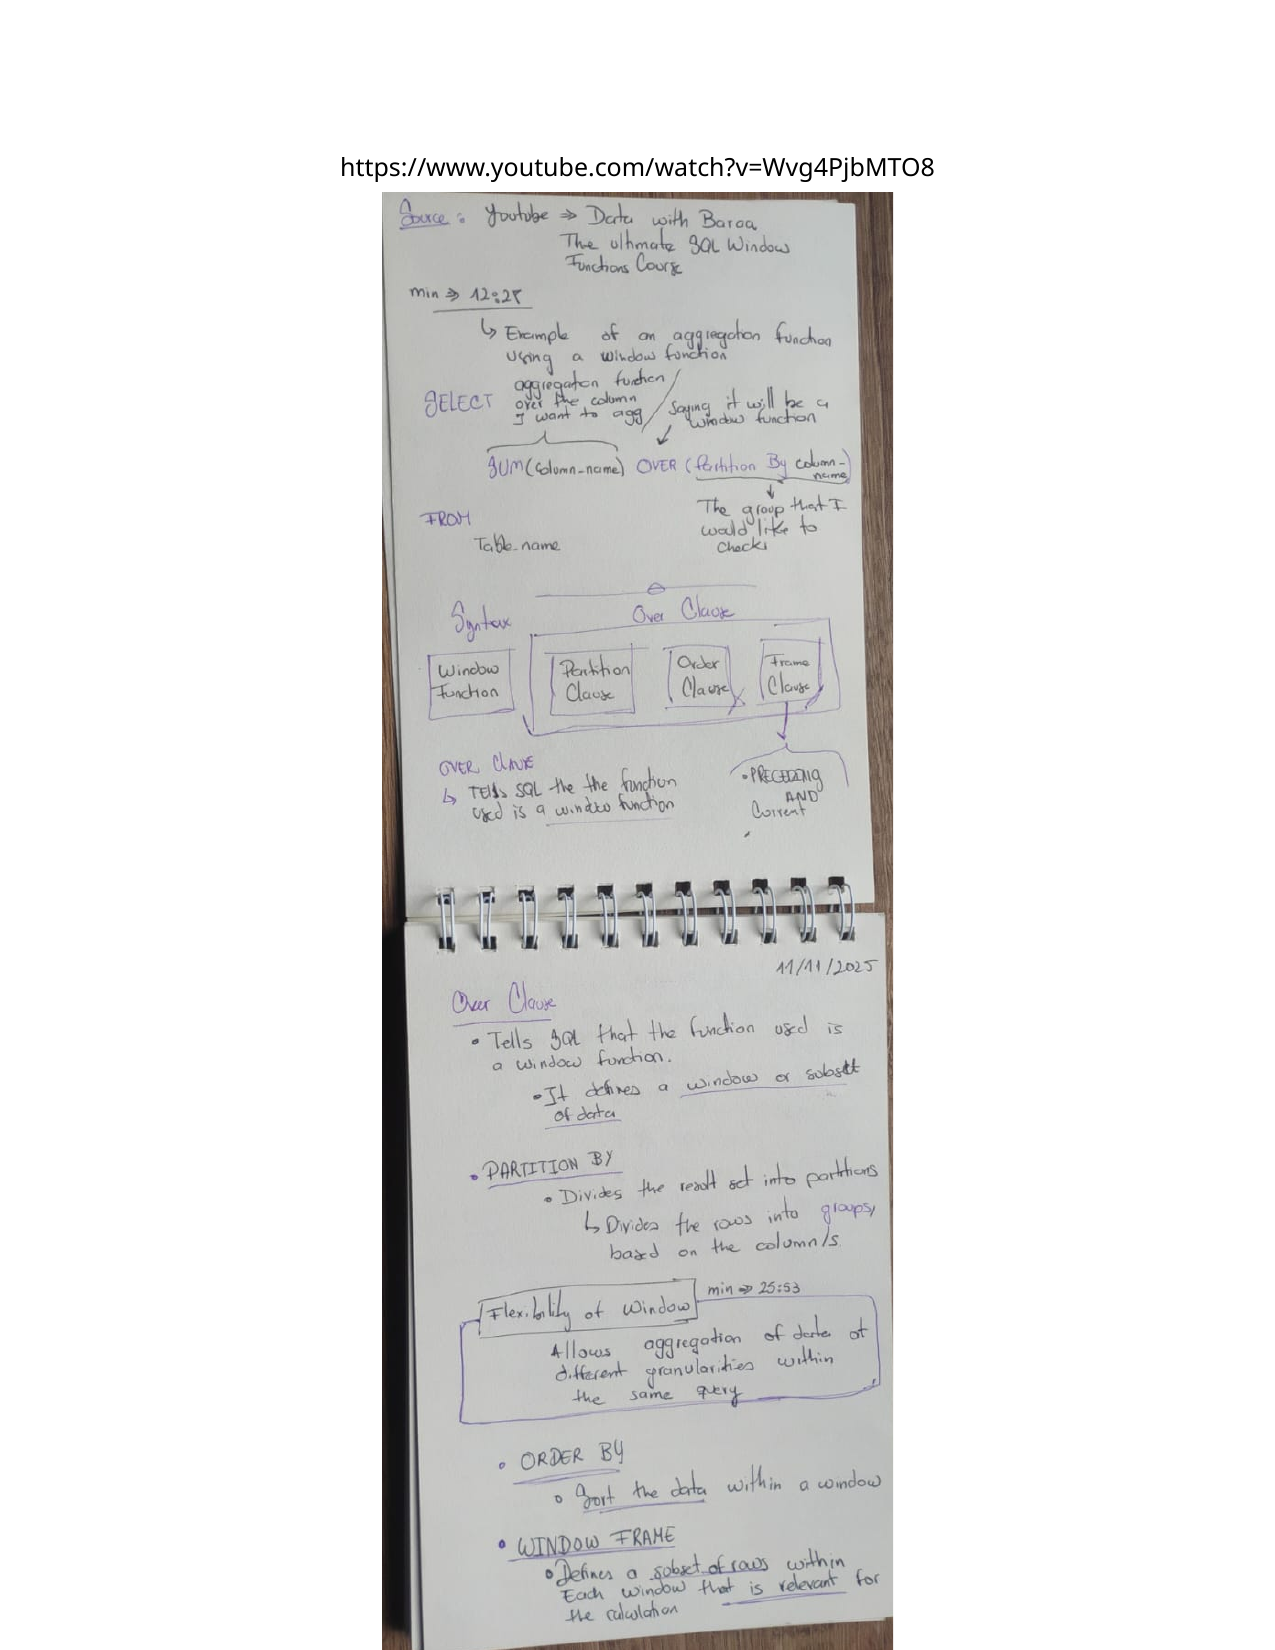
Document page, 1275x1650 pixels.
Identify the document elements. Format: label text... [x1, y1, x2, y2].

picture [382, 192, 894, 1650]
text https://www.youtube.com/watch?v=Wvg4PjbMTO8 [150, 150, 1125, 184]
